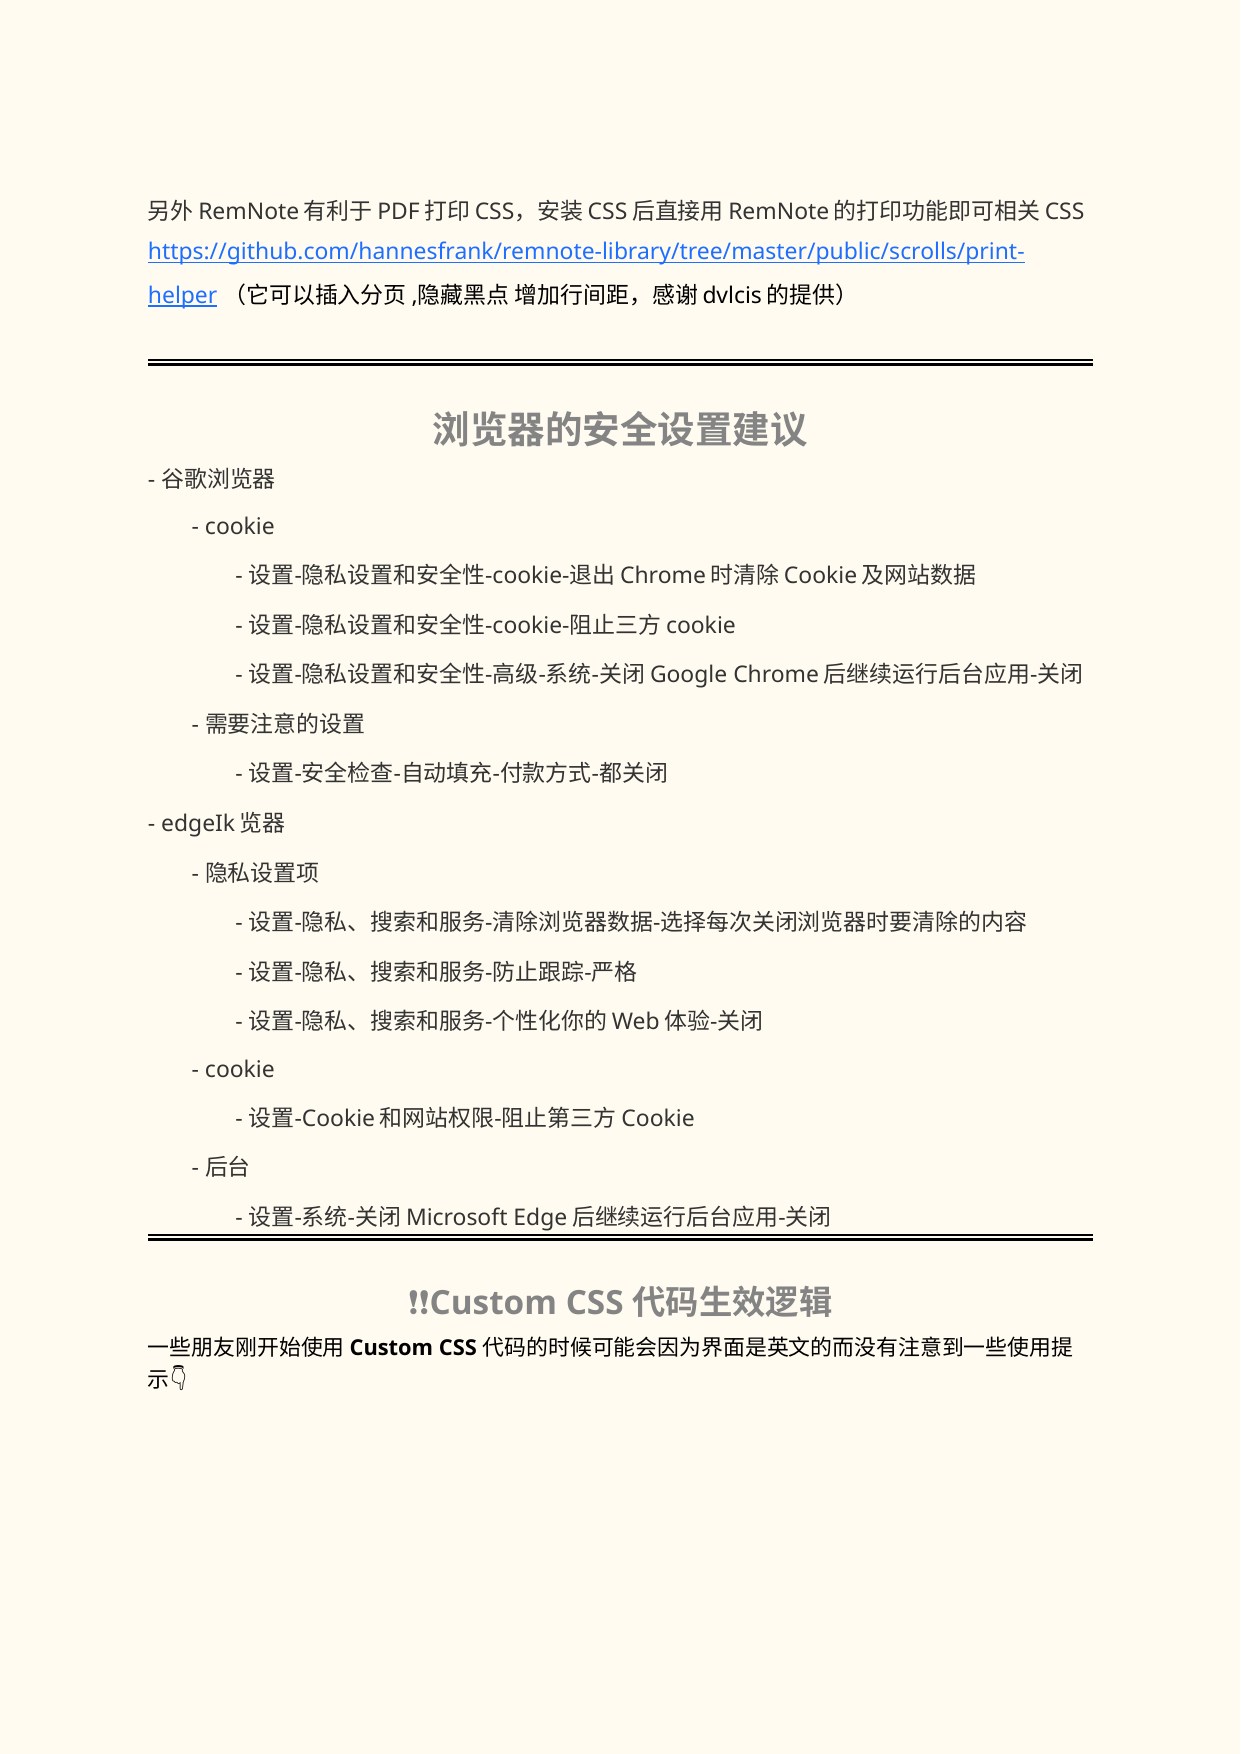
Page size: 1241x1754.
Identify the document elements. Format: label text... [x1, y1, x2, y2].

text - 设置-隐私、搜索和服务-防止跟踪-严格 [148, 954, 1093, 987]
text - 设置-隐私设置和安全性-cookie-阻止三方cookie [148, 607, 1093, 640]
text - cookie [148, 510, 1093, 541]
subtitle 浏览器的安全设置建议 [148, 400, 1093, 454]
text - 设置-系统-关闭 Microsoft Edge后继续运行后台应用-关闭 [148, 1199, 1093, 1234]
subtitle ❗❗Custom CSS 代码生效逻辑 [148, 1276, 1093, 1324]
text - 谷歌浏览器 [148, 461, 1093, 494]
text - 隐私设置项 [148, 854, 1093, 888]
text - 需要注意的设置 [148, 706, 1093, 739]
text - 设置-隐私设置和安全性-高级-系统-关闭 Google Chrome后继续运行后台应用-关闭 [148, 656, 1093, 689]
text - cookie [148, 1053, 1093, 1084]
text - 后台 [148, 1149, 1093, 1183]
text - 设置-隐私、搜索和服务-清除浏览器数据-选择每次关闭浏览器时要清除的内容 [148, 904, 1093, 937]
text - edgeIk览器 [148, 805, 1093, 838]
text - 设置-隐私、搜索和服务-个性化你的Web体验-关闭 [148, 1003, 1093, 1037]
text 一些朋友刚开始使用 Custom CSS 代码的时候可能会因为界面是英文的而没有注意到一些使用提示👇 [148, 1330, 1093, 1394]
text - 设置-隐私设置和安全性-cookie-退出Chrome时清除Cookie及网站数据 [148, 557, 1093, 590]
text 另外RemNote有利于PDF打印CSS，安装CSS后直接用RemNote的打印功能即可相关CSS https://github.com/hannesfrank/remnote-library/tree/master/public/scrolls/print-helper （它可以插入分页 ,隐藏黑点 增加行间距，感谢dvlcis的提供） [148, 193, 1093, 310]
text - 设置-安全检查-自动填充-付款方式-都关闭 [148, 755, 1093, 789]
text - 设置-Cookie和网站权限-阻止第三方 Cookie [148, 1100, 1093, 1133]
